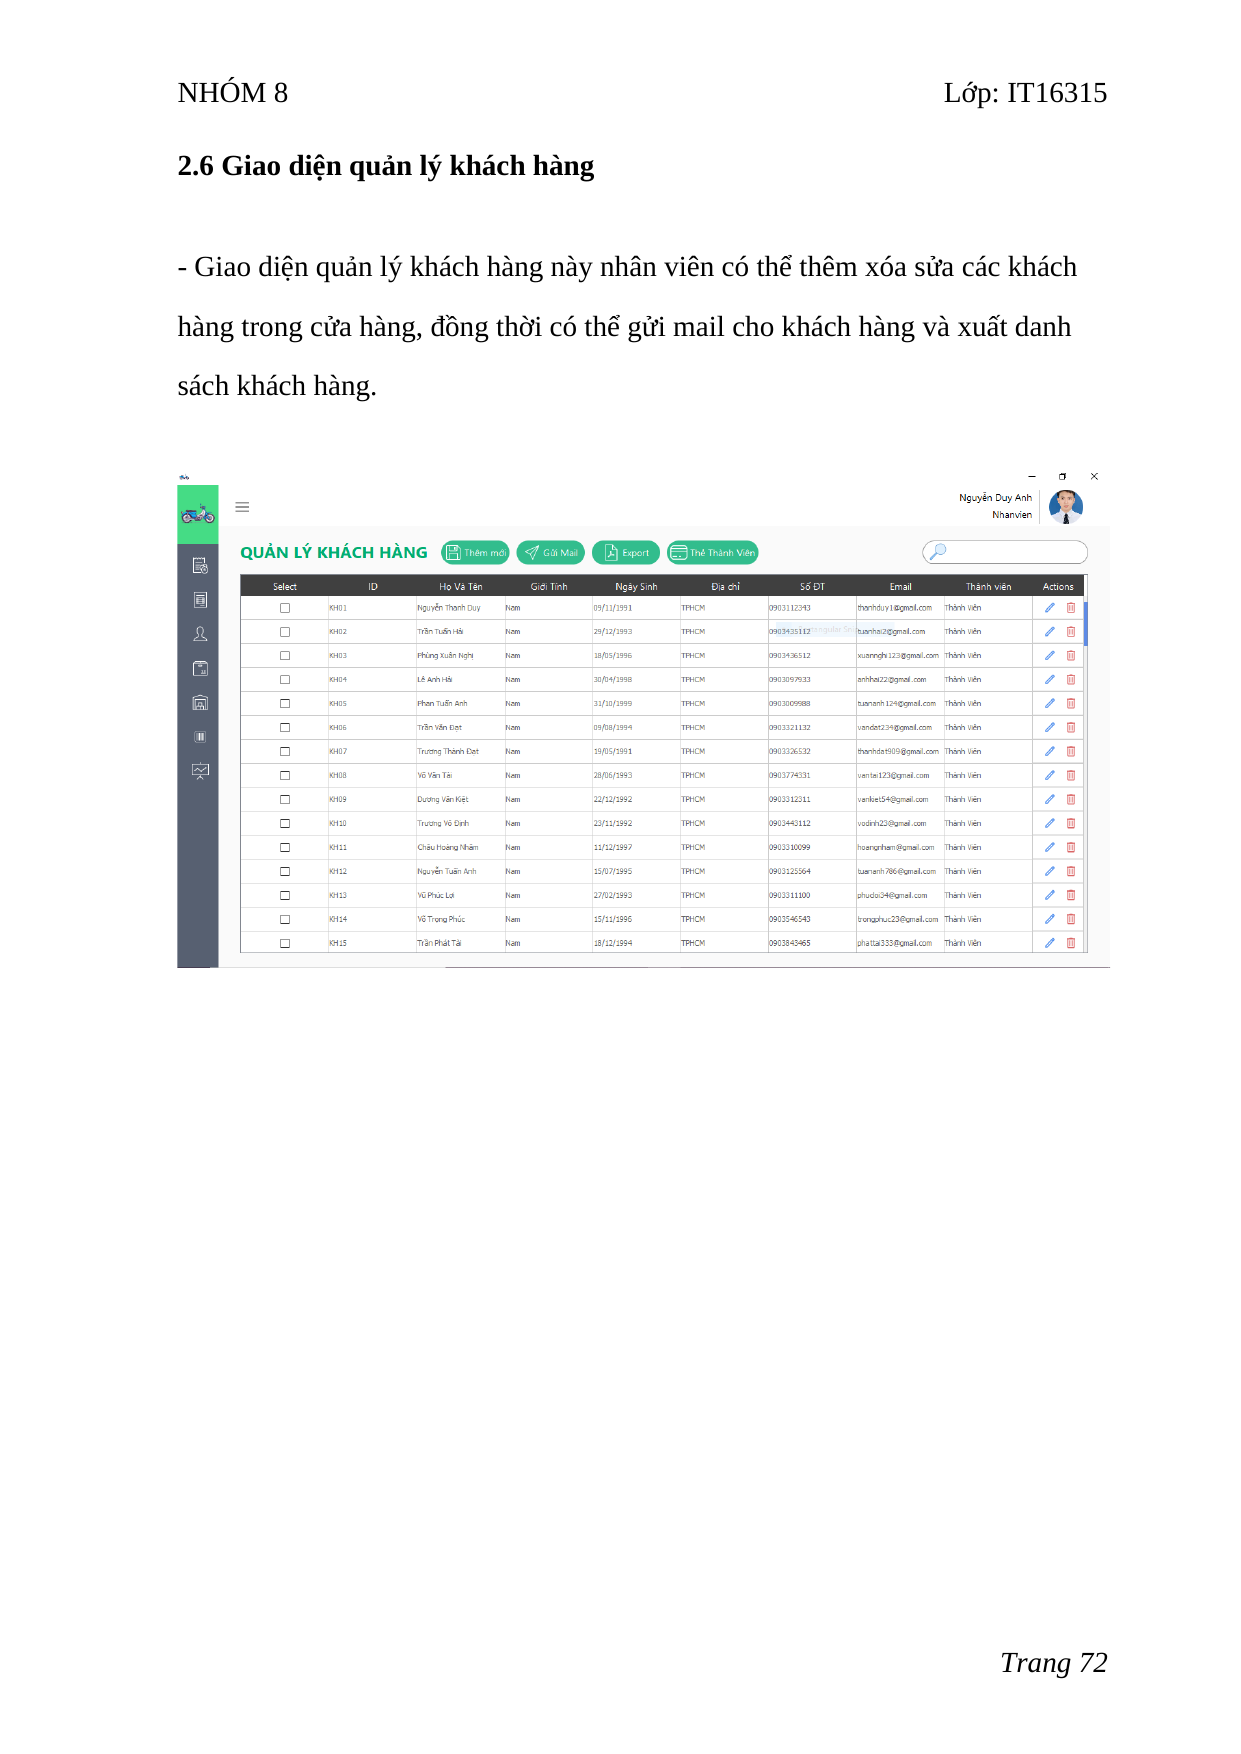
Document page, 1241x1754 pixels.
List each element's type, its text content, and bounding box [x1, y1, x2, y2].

text - Giao diện quản lý khách hàng này nhân viên có thể thêm xóa sửa các khách hàng trong cửa hàng, đồng thời có thể gửi mail cho khách hàng và xuất danh sách khách hàng. [177, 249, 1110, 402]
picture [177, 469, 1111, 968]
subtitle 2.6 Giao diện quản lý khách hàng [177, 148, 1110, 181]
